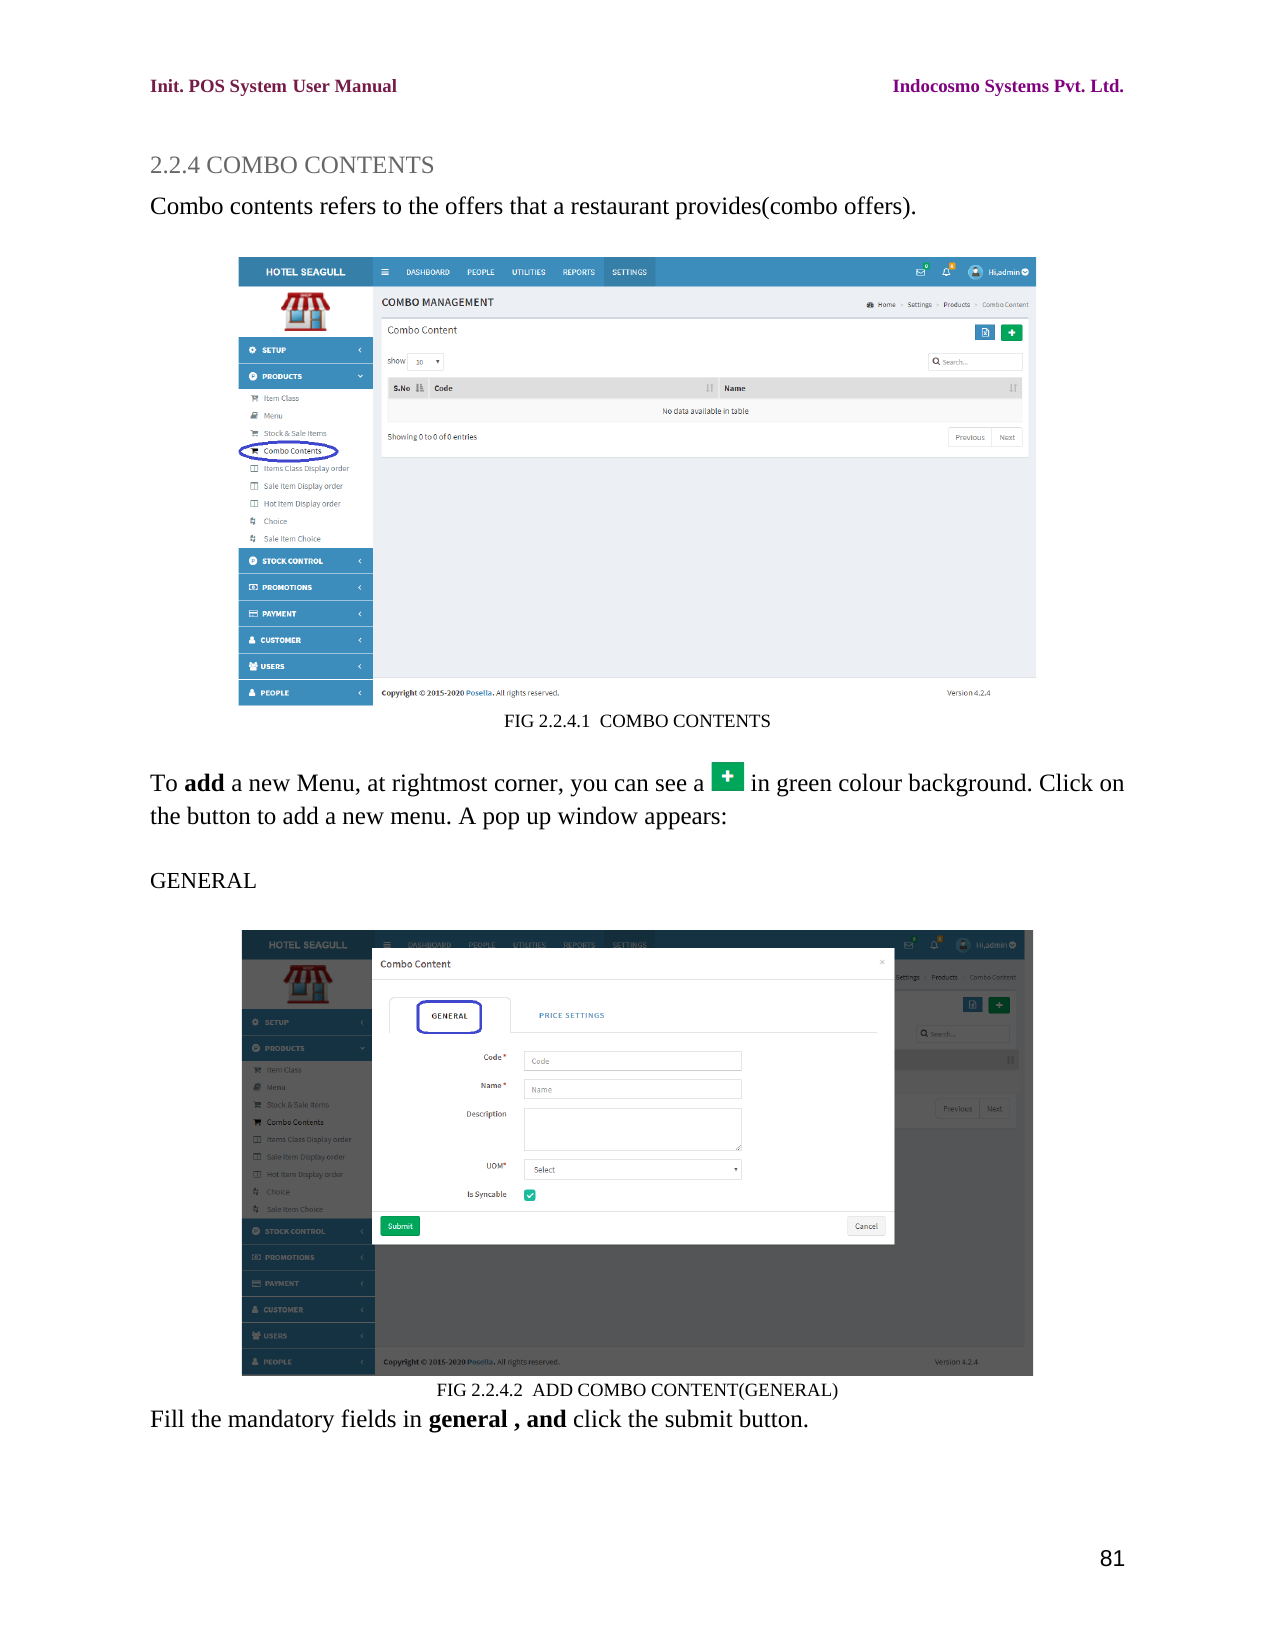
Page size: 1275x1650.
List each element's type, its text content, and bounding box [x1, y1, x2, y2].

text To add a new Menu, at rightmost corner, you can see a in green colour background. Click on the button to add a new menu. A pop up window appears: [150, 760, 1125, 830]
text FIG 2.2.4.2 ADD COMBO CONTENT(GENERAL) [150, 1379, 1125, 1401]
subtitle 2.2.4 COMBO CONTENTS [150, 150, 1125, 179]
text GENERAL [150, 867, 1125, 893]
text Fill the mandatory fields in general , and click the submit button. [150, 1404, 1125, 1433]
text Combo contents refers to the offers that a restaurant provides(combo offers). [150, 191, 1125, 220]
picture [711, 760, 745, 792]
picture [241, 930, 1034, 1376]
picture [238, 257, 1037, 707]
text FIG 2.2.4.1 COMBO CONTENTS [150, 710, 1125, 732]
